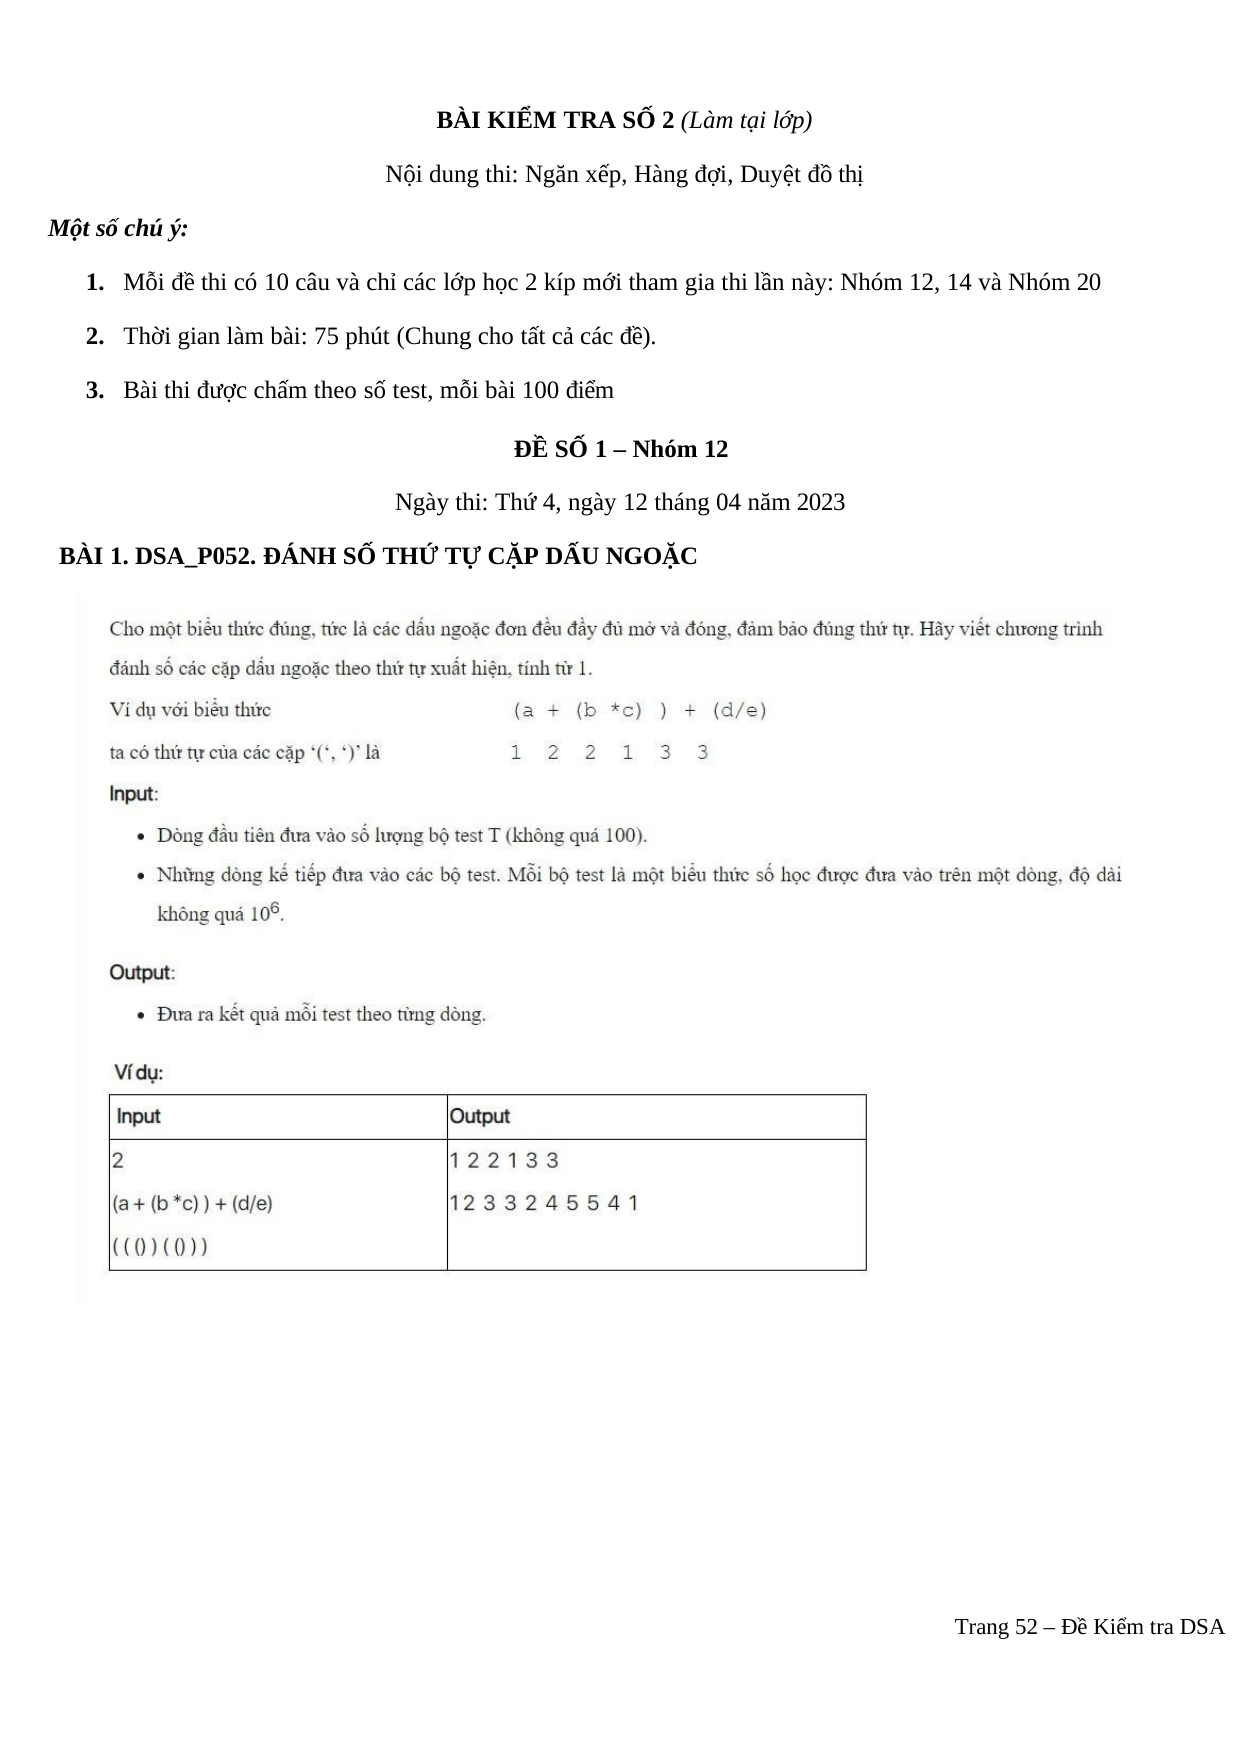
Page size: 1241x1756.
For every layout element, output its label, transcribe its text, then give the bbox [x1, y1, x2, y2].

text Ngày thi: Thứ 4, ngày 12 tháng 04 năm 2023 [72, 487, 1168, 516]
text Nội dung thi: Ngăn xếp, Hàng đợi, Duyệt đồ thị [366, 159, 883, 188]
text BÀI KIỂM TRA SỐ 2 (Làm tại lớp) [366, 105, 883, 133]
subtitle Một số chú ý: [48, 213, 193, 242]
picture [76, 595, 1122, 1306]
list Thời gian làm bài: 75 phút (Chung cho tất cả các đề). [86, 321, 1226, 350]
subtitle ĐỀ SỐ 1 – Nhóm 12 [72, 434, 1170, 463]
text BÀI 1. DSA_P052. ĐÁNH SỐ THỨ TỰ CẶP DẤU NGOẶC [59, 541, 1226, 570]
list Bài thi được chấm theo số test, mỗi bài 100 điểm [86, 375, 1226, 404]
list Mỗi đề thi có 10 câu và chỉ các lớp học 2 kíp mới tham gia thi lần này: Nhóm 12, 14 và Nhóm 20 [86, 267, 1226, 296]
